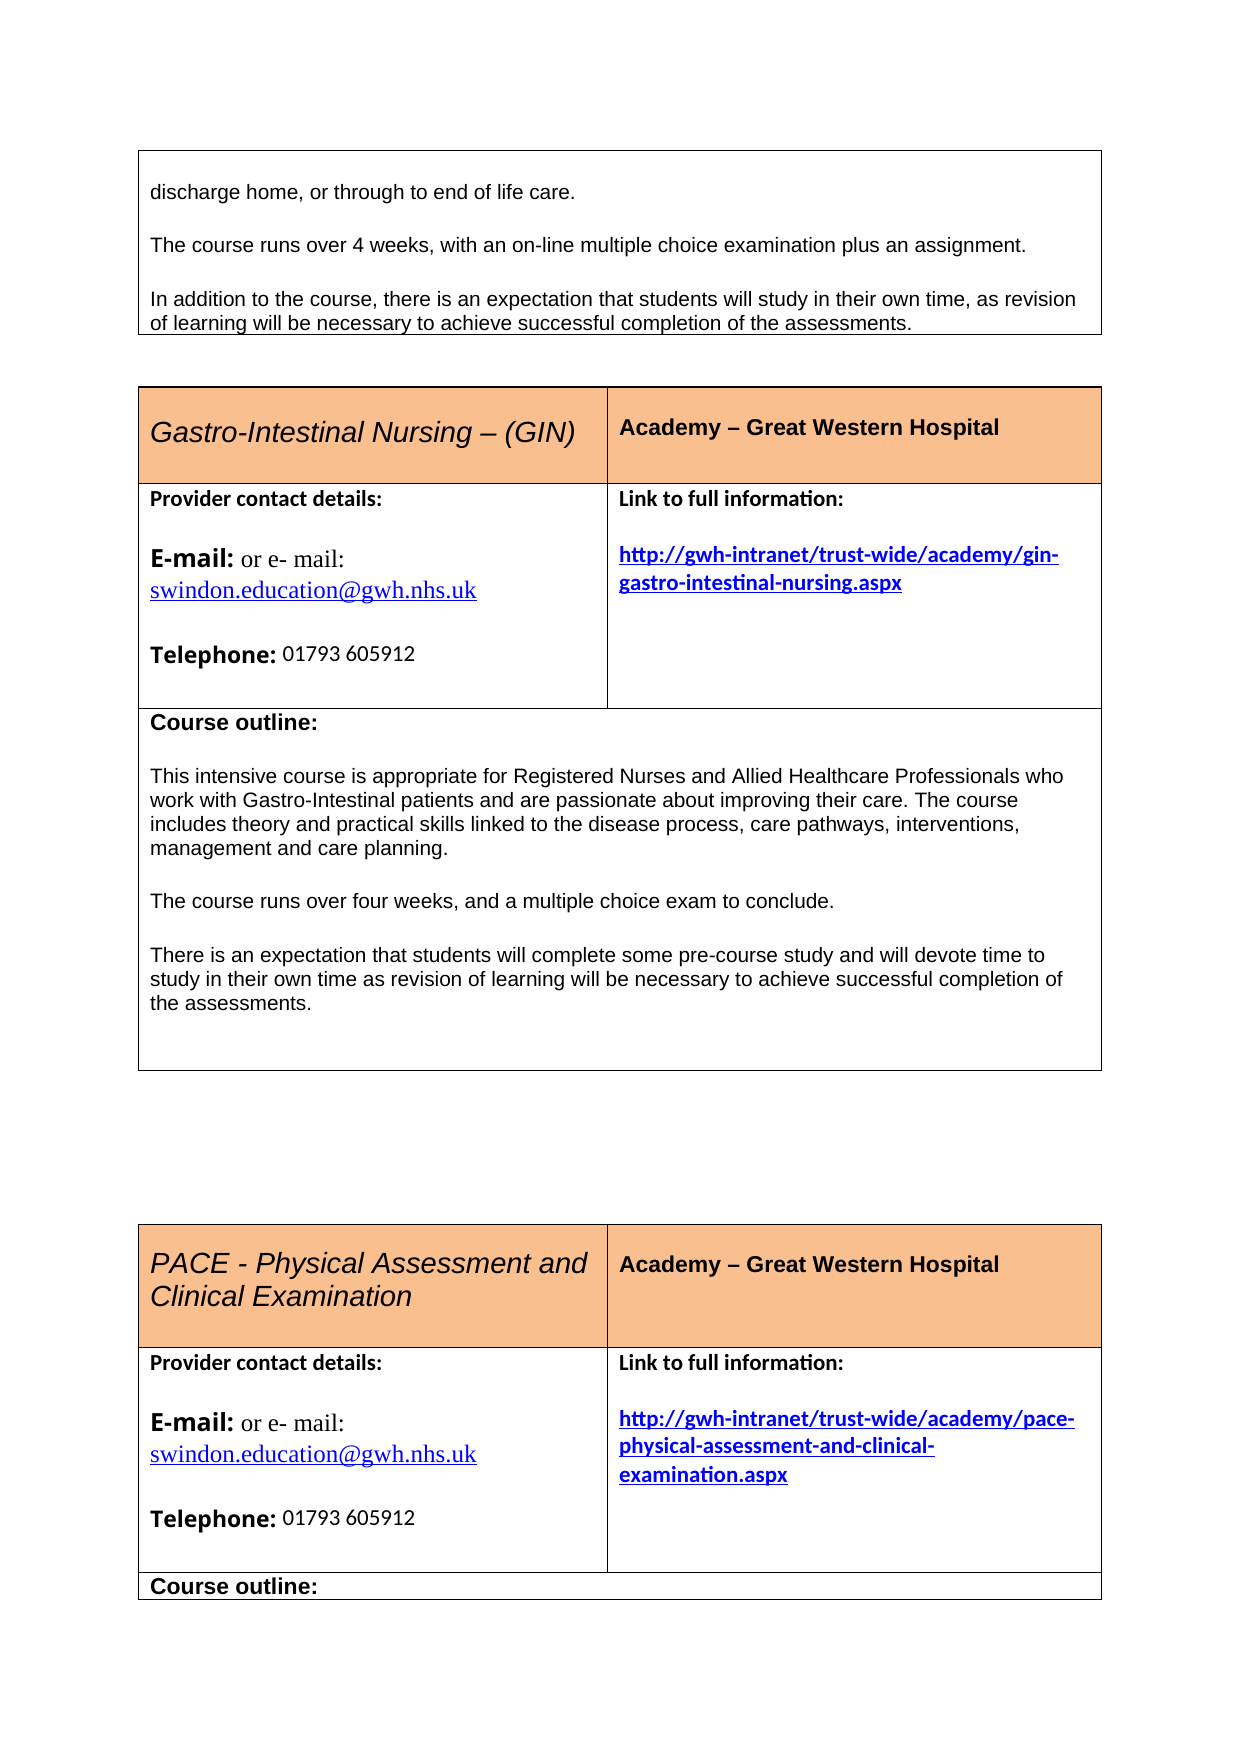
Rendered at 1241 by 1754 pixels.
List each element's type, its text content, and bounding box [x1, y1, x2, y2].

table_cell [139, 1573, 1101, 1599]
table_header PACE - Physical Assessment and Clinical Examination [139, 1225, 607, 1347]
table_header Gastro-Intestinal Nursing – (GIN) [139, 388, 607, 483]
table_cell Link to full information: http://gwh-intranet/trust-wide/academy/pace-physical-assessment-and-clinical-examination.aspx [608, 1348, 1101, 1572]
table_header Academy – Great Western Hospital [608, 1225, 1101, 1347]
table_cell Provider contact details: E-mail: or e- mail: swindon.education@gwh.nhs.uk Telephone: 01793 605912 [139, 1348, 607, 1572]
table_cell Course outline: This intensive course is appropriate for Registered Nurses and Allied Healthcare Professionals who work with Gastro-Intestinal patients and are passionate about improving their care. The course includes theory and practical skills linked to the disease process, care pathways, interventions, management and care planning. The course runs over four weeks, and a multiple choice exam to conclude. There is an expectation that students will complete some pre-course study and will devote time to study in their own time as revision of learning will be necessary to achieve successful completion of the assessments. [139, 709, 1101, 1070]
table_cell Link to full information: http://gwh-intranet/trust-wide/academy/gin-gastro-intestinal-nursing.aspx [608, 484, 1101, 708]
table_cell Provider contact details: E-mail: or e- mail: swindon.education@gwh.nhs.uk Telephone: 01793 605912 [139, 484, 607, 708]
table_header Academy – Great Western Hospital [608, 388, 1101, 483]
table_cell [139, 151, 1101, 334]
